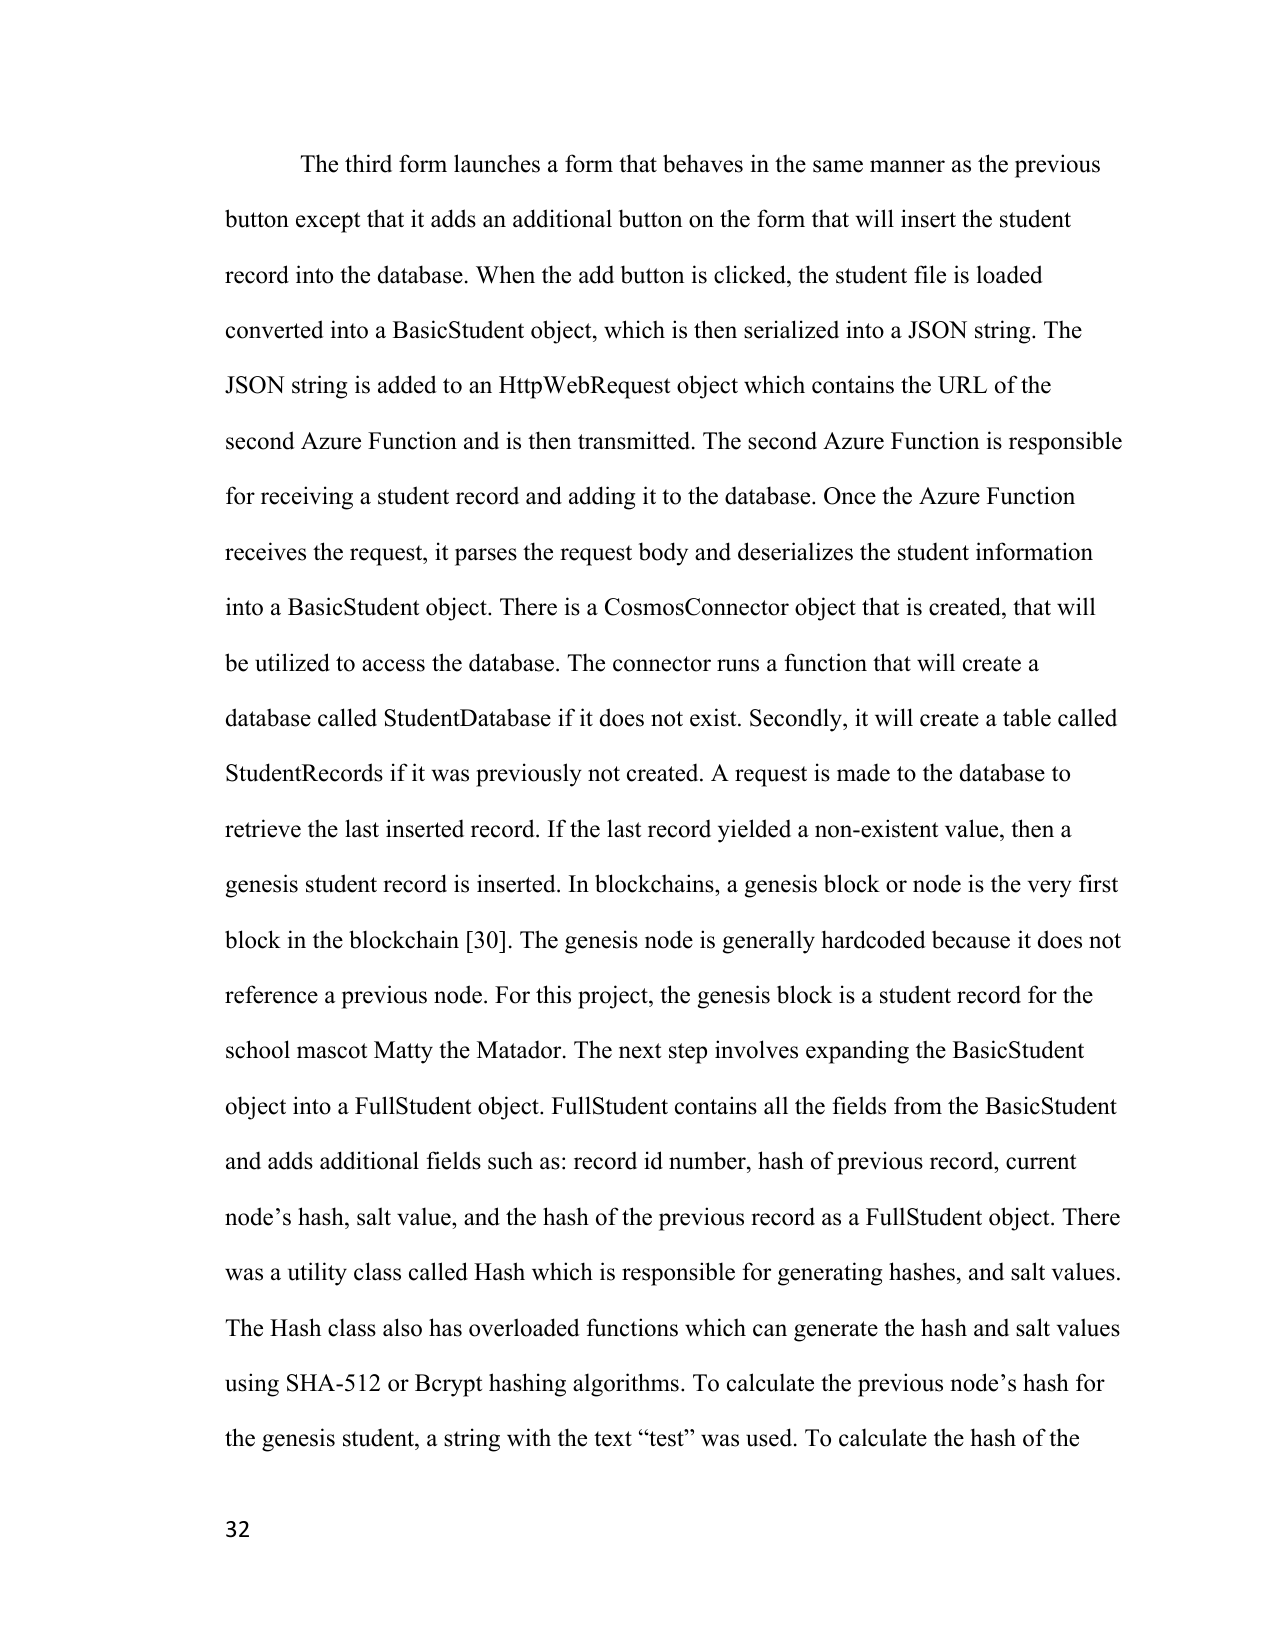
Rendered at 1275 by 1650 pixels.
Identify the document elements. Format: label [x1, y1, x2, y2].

text [225, 150, 1125, 1452]
